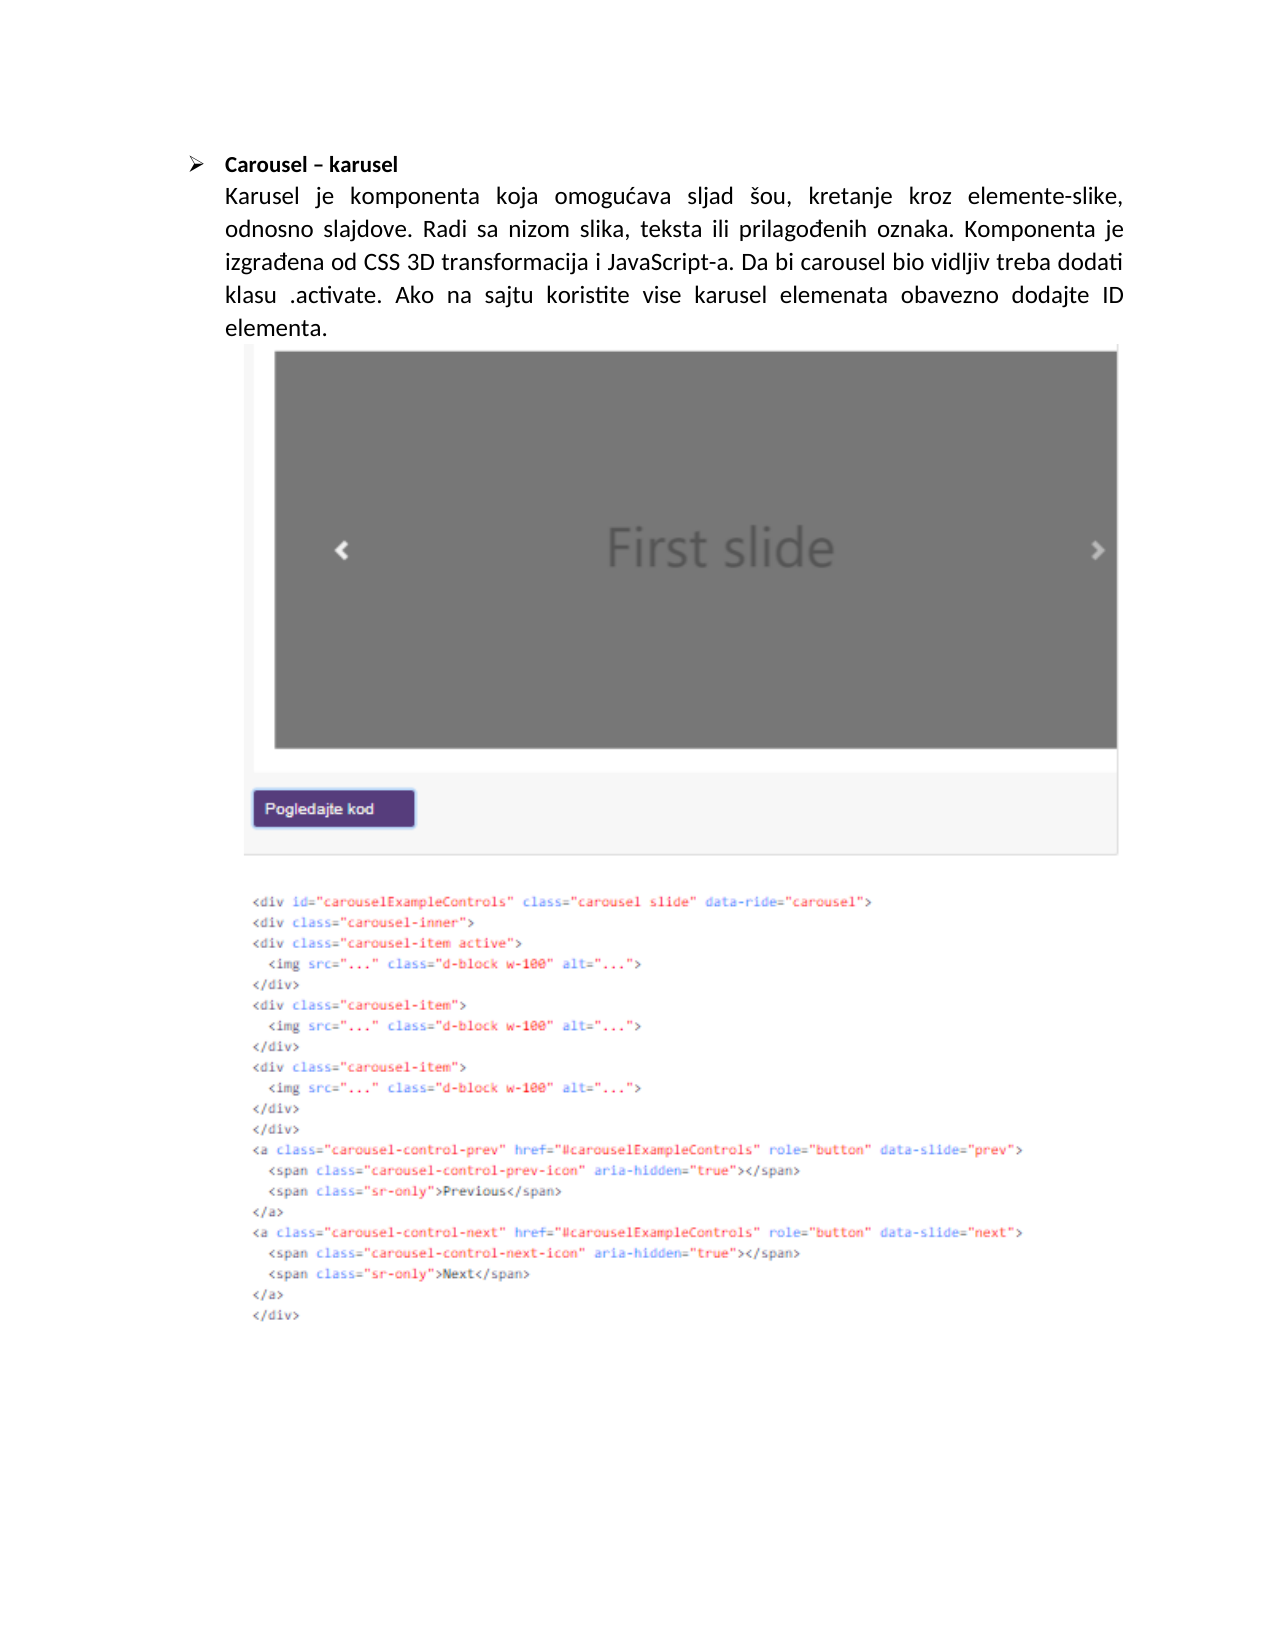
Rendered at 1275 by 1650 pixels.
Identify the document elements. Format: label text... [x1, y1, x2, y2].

list Carousel – karusel [187, 150, 1125, 178]
list Karusel je komponenta koja omogućava sljad šou, kretanje kroz elemente-slike, odnosno slajdove. Radi sa nizom slika, teksta ili prilagođenih oznaka. Komponenta je izgrađena od CSS 3D transformacija i JavaScript-a. Da bi carousel bio vidljiv treba dodati klasu .activate. Ako na sajtu koristite vise karusel elemenata obavezno dodajte ID elementa. [225, 180, 1125, 342]
